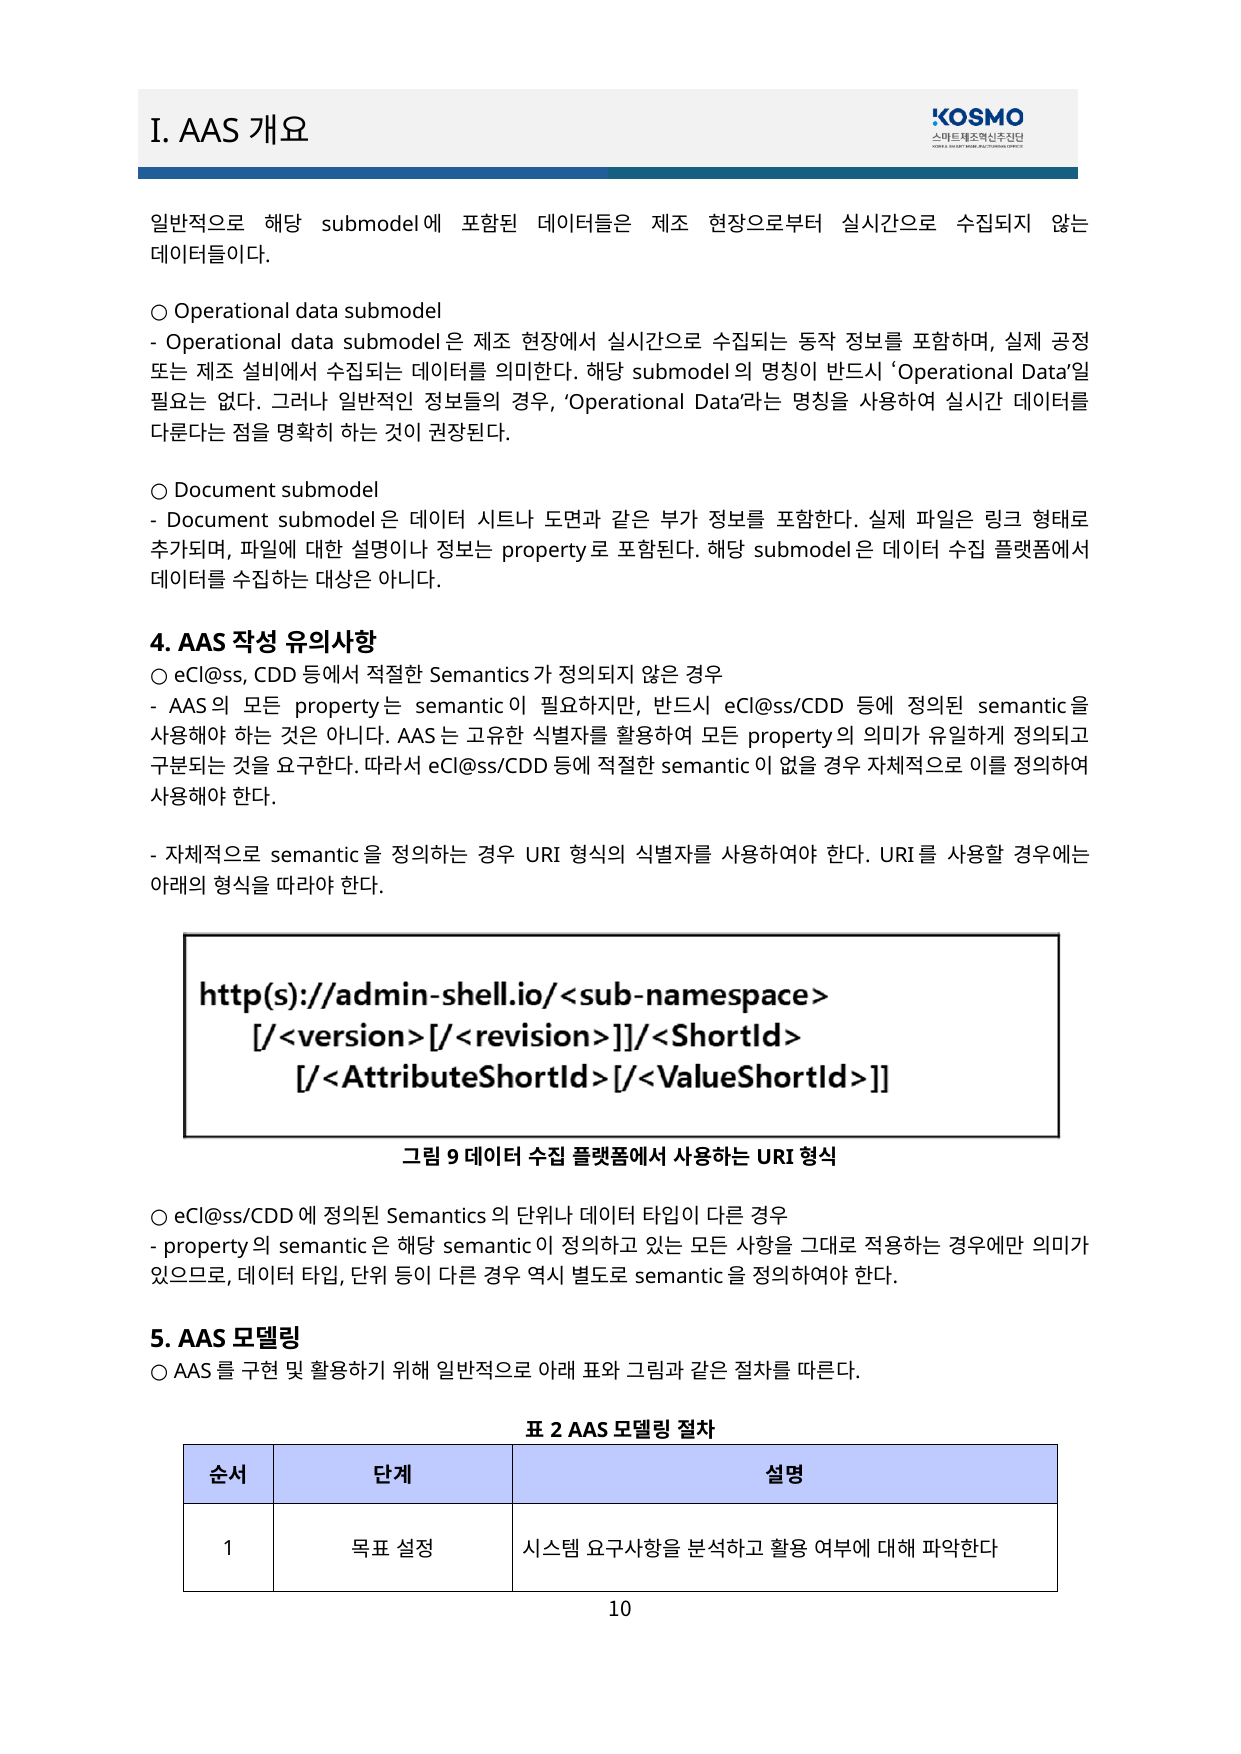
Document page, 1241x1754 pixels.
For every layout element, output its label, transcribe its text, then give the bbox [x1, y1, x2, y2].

picture [932, 108, 1024, 148]
text 표 AAS 모델링 절차 [150, 1413, 1090, 1444]
text 그림 데이터 수집 플랫폼에서 사용하는 URI 형식 [150, 1140, 1090, 1171]
table_cell 시스템 요구사항을 분석하고 활용 여부에 대해 파악한다 [513, 1504, 1057, 1591]
text ○ AAS를 구현 및 활용하기 위해 일반적으로 아래 표와 그림과 같은 절차를 따른다. [150, 1355, 1090, 1385]
text ○ eCl@ss/CDD에 정의된 Semantics의 단위나 데이터 타입이 다른 경우 - property의 semantic은 해당 semantic이 정의하고 있는 모든 사항을 그대로 적용하는 경우에만 의미가 있으므로, 데이터 타입, 단위 등이 다른 경우 역시 별도로 semantic을 정의하여야 한다. [150, 1199, 1090, 1290]
subtitle 4. AAS 작성 유의사항 [150, 622, 1090, 659]
picture [177, 927, 1064, 1141]
table_cell 목표 설정 [274, 1504, 512, 1591]
text ○ Document submodel - Document submodel은 데이터 시트나 도면과 같은 부가 정보를 포함한다. 실제 파일은 링크 형태로 추가되며, 파일에 대한 설명이나 정보는 property로 포함된다. 해당 submodel은 데이터 수집 플랫폼에서 데이터를 수집하는 대상은 아니다. [150, 475, 1090, 594]
table_header 순서 [184, 1445, 273, 1503]
table_cell 1 [184, 1504, 273, 1591]
text ○ Operational data submodel - Operational data submodel은 제조 현장에서 실시간으로 수집되는 동작 정보를 포함하며, 실제 공정 또는 제조 설비에서 수집되는 데이터를 의미한다. 해당 submodel의 명칭이 반드시 ‘Operational Data’일 필요는 없다. 그러나 일반적인 정보들의 경우, ‘Operational Data’라는 명칭을 사용하여 실시간 데이터를 다룬다는 점을 명확히 하는 것이 권장된다. [150, 297, 1090, 446]
text ○ eCl@ss, CDD 등에서 적절한 Semantics가 정의되지 않은 경우 - AAS의 모든 property는 semantic이 필요하지만, 반드시 eCl@ss/CDD 등에 정의된 semantic을 사용해야 하는 것은 아니다. AAS는 고유한 식별자를 활용하여 모든 property의 의미가 유일하게 정의되고 구분되는 것을 요구한다. 따라서 eCl@ss/CDD 등에 적절한 semantic이 없을 경우 자체적으로 이를 정의하여 사용해야 한다. - 자체적으로 semantic을 정의하는 경우 URI 형식의 식별자를 사용하여야 한다. URI를 사용할 경우에는 아래의 형식을 따라야 한다. [150, 659, 1090, 899]
table_header 설명 [513, 1445, 1057, 1503]
table_header 단계 [274, 1445, 512, 1503]
subtitle 5. AAS 모델링 [150, 1318, 1090, 1355]
